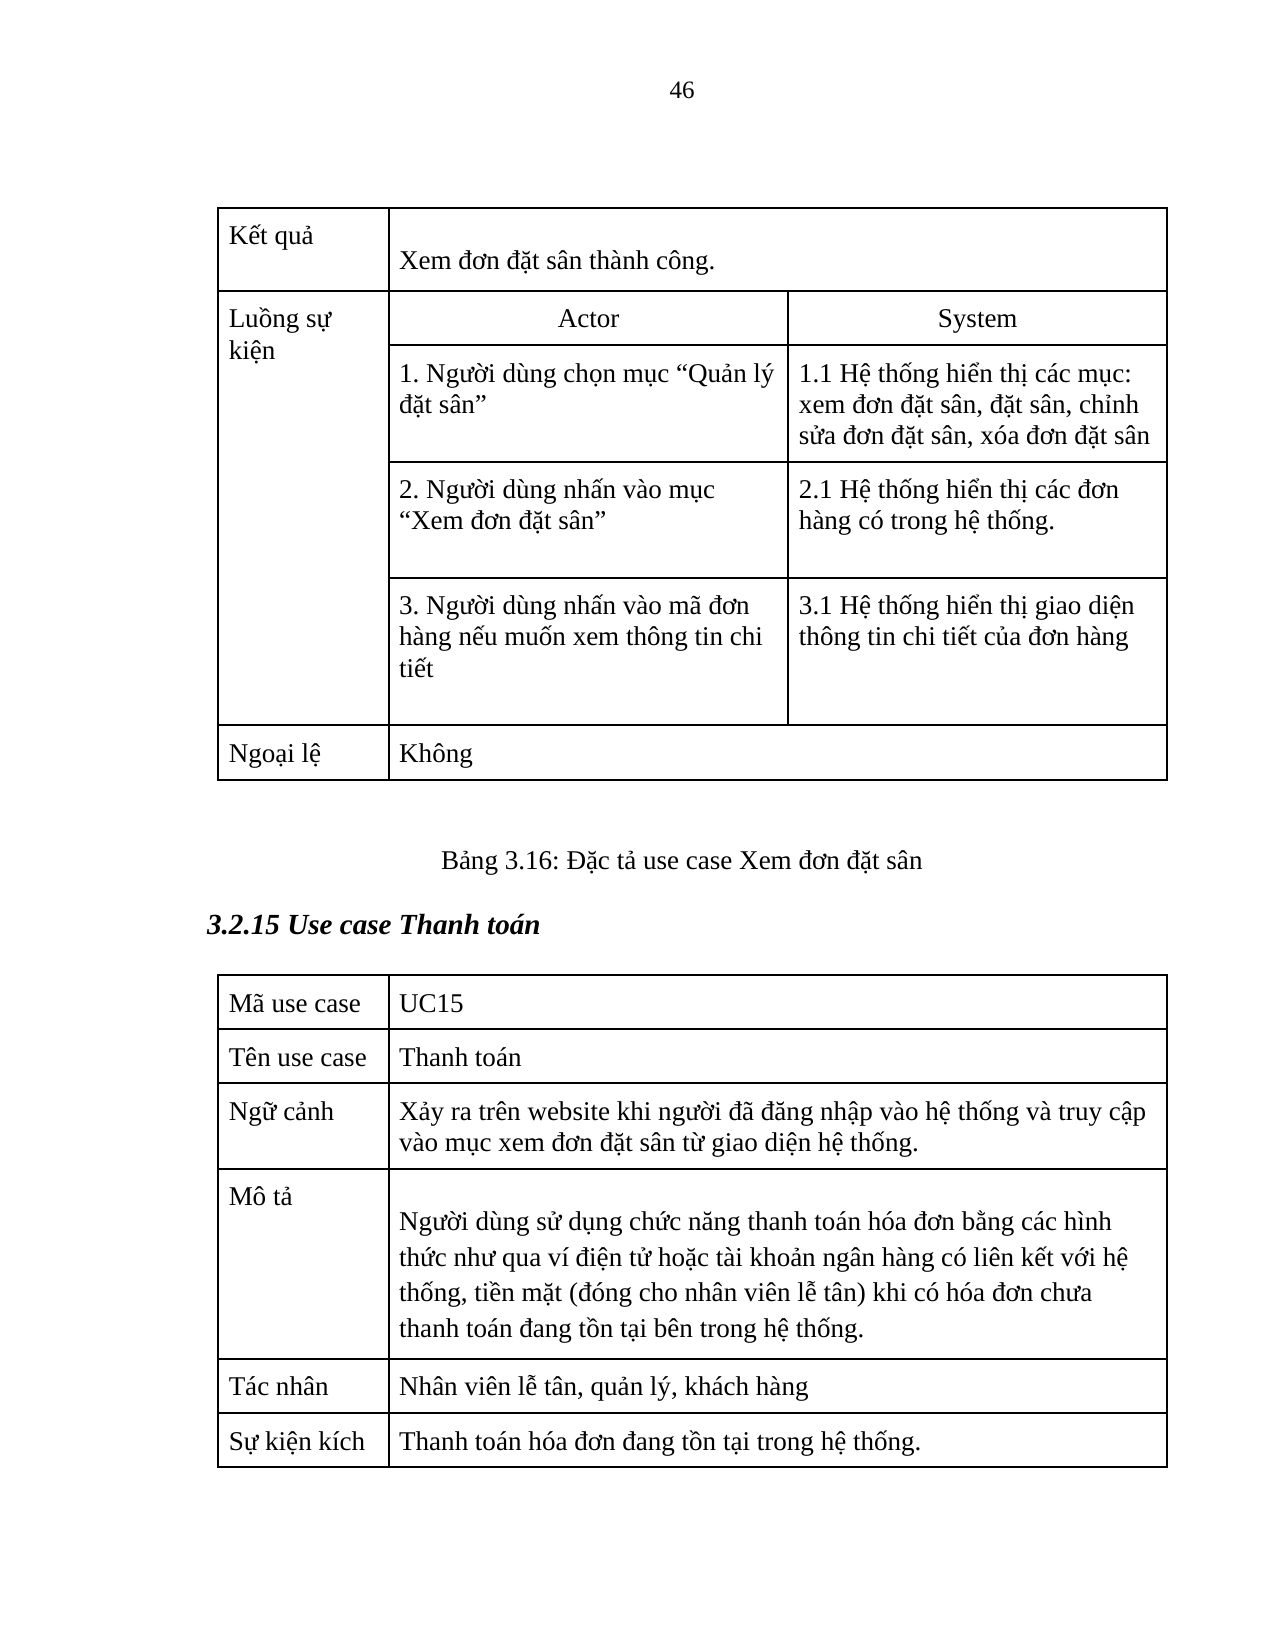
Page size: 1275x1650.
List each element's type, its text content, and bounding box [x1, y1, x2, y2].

table_header UC15 [390, 976, 1166, 1028]
table_cell Ngoại lệ [219, 726, 388, 778]
table_cell 1.1 Hệ thống hiển thị các mục: xem đơn đặt sân, đặt sân, chỉnh sửa đơn đặt sân, xóa đơn đặt sân [789, 346, 1166, 461]
table_cell Kết quả [219, 209, 388, 290]
table_cell Thanh toán [390, 1030, 1166, 1082]
table_cell Actor [390, 292, 787, 344]
table_cell Không [390, 726, 1166, 778]
table_cell Nhân viên lễ tân, quản lý, khách hàng [390, 1360, 1166, 1412]
table_cell Sự kiện kích hoạt [219, 1414, 388, 1466]
table_cell Mô tả [219, 1170, 388, 1358]
table_cell System [789, 292, 1166, 344]
table_cell Tác nhân [219, 1360, 388, 1412]
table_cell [390, 1414, 1166, 1466]
table_cell Ngữ cảnh [219, 1084, 388, 1167]
table_cell 2.1 Hệ thống hiển thị các đơn hàng có trong hệ thống. [789, 463, 1166, 577]
table_cell Tên use case [219, 1030, 388, 1082]
table_cell 2. Người dùng nhấn vào mục “Xem đơn đặt sân” [390, 463, 787, 577]
table_cell Luồng sự kiện [219, 292, 388, 724]
table_cell Xảy ra trên website khi người đã đăng nhập vào hệ thống và truy cập vào mục xem đơn đặt sân từ giao diện hệ thống. [390, 1084, 1166, 1167]
table_header Mã use case [219, 976, 388, 1028]
table_cell Người dùng sử dụng chức năng thanh toán hóa đơn bằng các hình thức như qua ví điện tử hoặc tài khoản ngân hàng có liên kết với hệ thống, tiền mặt (đóng cho nhân viên lễ tân) khi có hóa đơn chưa thanh toán đang tồn tại bên trong hệ thống. [390, 1170, 1166, 1358]
table_cell 3.1 Hệ thống hiển thị giao diện thông tin chi tiết của đơn hàng [789, 579, 1166, 724]
text Bảng 3.16: Đặc tả use case Xem đơn đặt sân [207, 844, 1157, 875]
text 3.2.15 Use case Thanh toán [207, 907, 1157, 941]
table_cell 3. Người dùng nhấn vào mã đơn hàng nếu muốn xem thông tin chi tiết [390, 579, 787, 724]
table_cell 1. Người dùng chọn mục “Quản lý đặt sân” [390, 346, 787, 461]
table_cell Xem đơn đặt sân thành công. [390, 209, 1166, 290]
